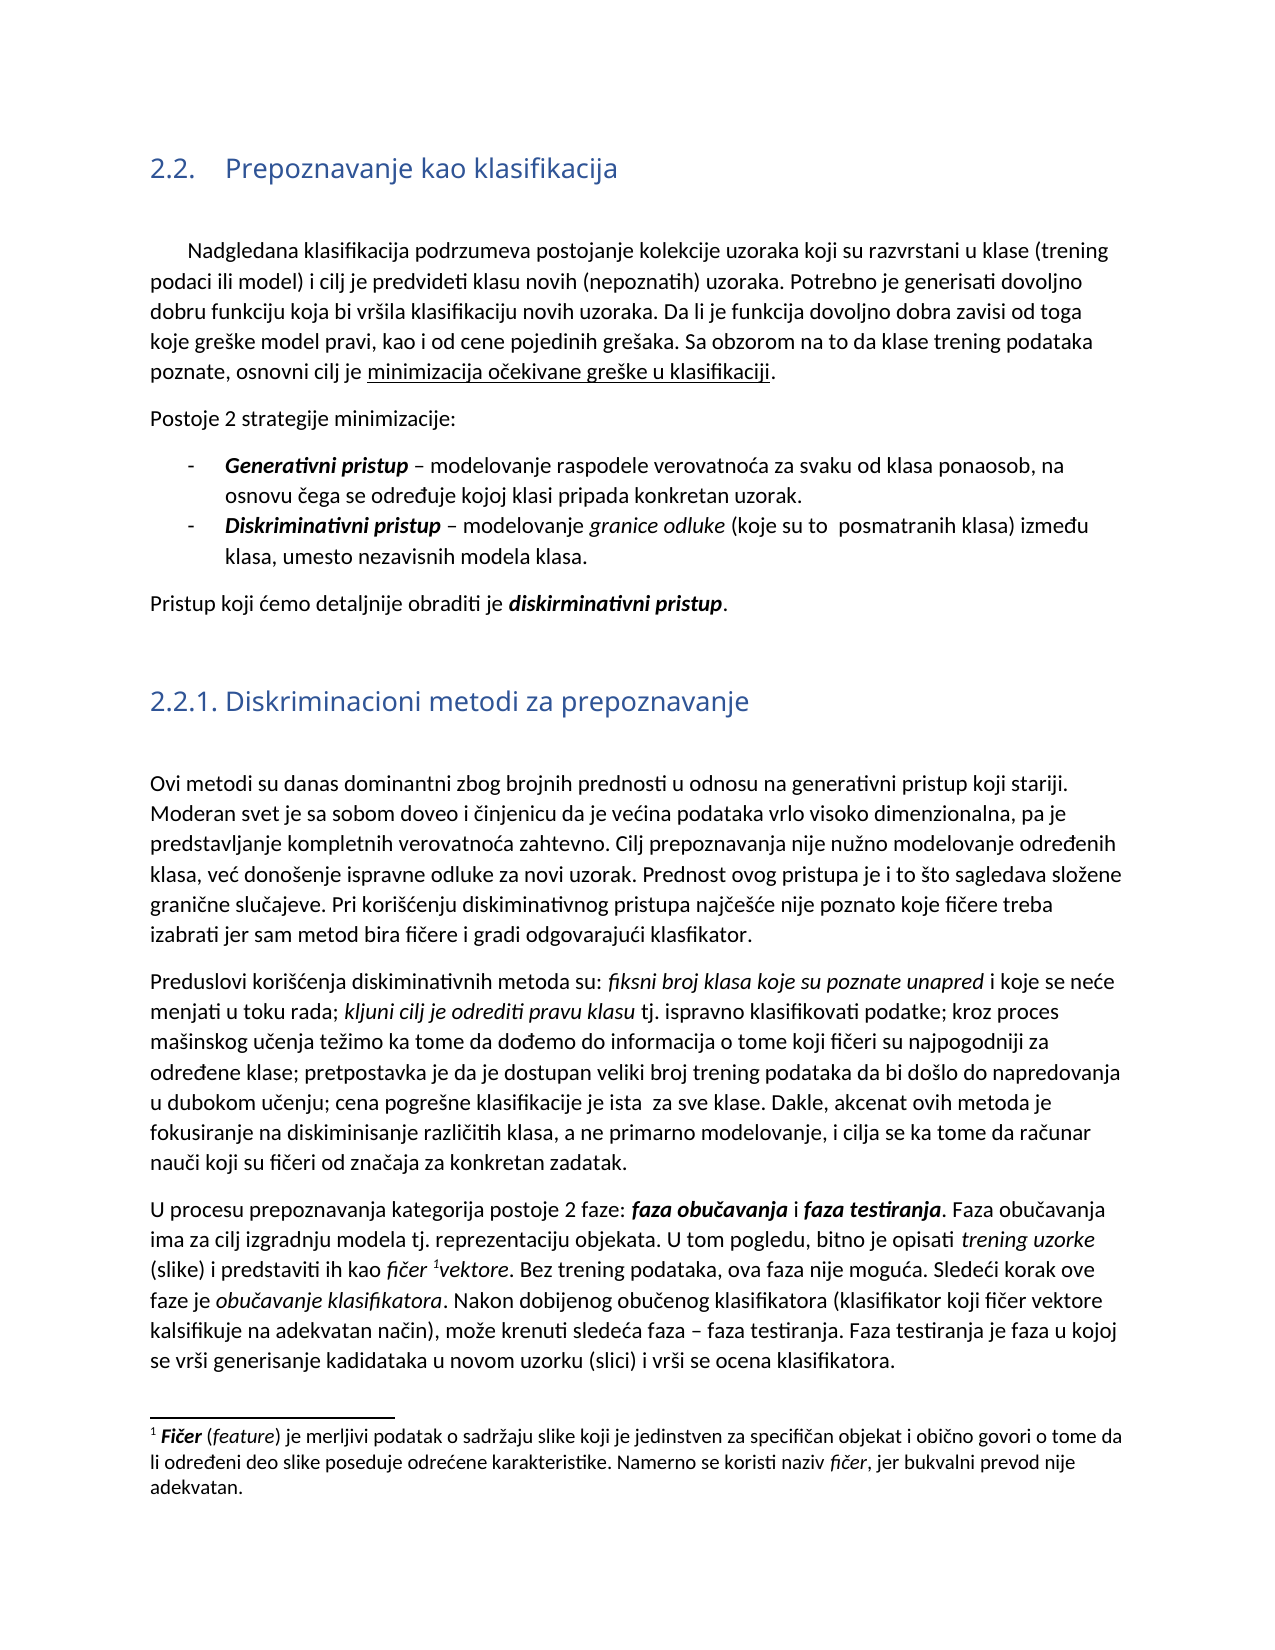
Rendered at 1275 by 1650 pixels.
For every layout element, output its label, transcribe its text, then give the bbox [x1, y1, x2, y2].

text Nadgledana klasifikacija podrzumeva postojanje kolekcije uzoraka koji su razvrstani u klase (trening podaci ili model) i cilj je predvideti klasu novih (nepoznatih) uzoraka. Potrebno je generisati dovoljno dobru funkciju koja bi vršila klasifikaciju novih uzoraka. Da li je funkcija dovoljno dobra zavisi od toga koje greške model pravi, kao i od cene pojedinih grešaka. Sa obzorom na to da klase trening podataka poznate, osnovni cilj je minimizacija očekivane greške u klasifikaciji. [150, 237, 1125, 386]
text Ovi metodi su danas dominantni zbog brojnih prednosti u odnosu na generativni pristup koji stariji. Moderan svet je sa sobom doveo i činjenicu da je većina podataka vrlo visoko dimenzionalna, pa je predstavljanje kompletnih verovatnoća zahtevno. Cilj prepoznavanja nije nužno modelovanje određenih klasa, već donošenje ispravne odluke za novi uzorak. Prednost ovog pristupa je i to što sagledava složene granične slučajeve. Pri korišćenju diskiminativnog pristupa najčešće nije poznato koje fičere treba izabrati jer sam metod bira fičere i gradi odgovarajući klasfikator. [150, 769, 1125, 948]
list Diskriminativni pristup – modelovanje granice odluke (koje su to posmatranih klasa) između klasa, umesto nezavisnih modela klasa. [187, 512, 1125, 570]
text U procesu prepoznavanja kategorija postoje 2 faze: faza obučavanja i faza testiranja. Faza obučavanja ima za cilj izgradnju modela tj. reprezentaciju objekata. U tom pogledu, bitno je opisati trening uzorke (slike) i predstaviti ih kao fičer vektore. Bez trening podataka, ova faza nije moguća. Sledeći korak ove faze je obučavanje klasifikatora. Nakon dobijenog obučenog klasifikatora (klasifikator koji fičer vektore kalsifikuje na adekvatan način), može krenuti sledeća faza – faza testiranja. Faza testiranja je faza u kojoj se vrši generisanje kadidataka u novom uzorku (slici) i vrši se ocena klasifikatora. [150, 1195, 1125, 1374]
subtitle Prepoznavanje kao klasifikacija [150, 150, 1125, 187]
subtitle Diskriminacioni metodi za prepoznavanje [150, 682, 1125, 719]
list Generativni pristup – modelovanje raspodele verovatnoća za svaku od klasa ponaosob, na osnovu čega se određuje kojoj klasi pripada konkretan uzorak. [187, 451, 1125, 509]
text Postoje 2 strategije minimizacije: [150, 404, 1125, 432]
text Pristup koji ćemo detaljnije obraditi je diskirminativni pristup. [150, 589, 1125, 617]
text Preduslovi korišćenja diskiminativnih metoda su: fiksni broj klasa koje su poznate unapred i koje se neće menjati u toku rada; kljuni cilj je odrediti pravu klasu tj. ispravno klasifikovati podatke; kroz proces mašinskog učenja težimo ka tome da dođemo do informacija o tome koji fičeri su najpogodniji za određene klase; pretpostavka je da je dostupan veliki broj trening podataka da bi došlo do napredovanja u dubokom učenju; cena pogrešne klasifikacije je ista za sve klase. Dakle, akcenat ovih metoda je fokusiranje na diskiminisanje različitih klasa, a ne primarno modelovanje, i cilja se ka tome da računar nauči koji su fičeri od značaja za konkretan zadatak. [150, 967, 1125, 1176]
